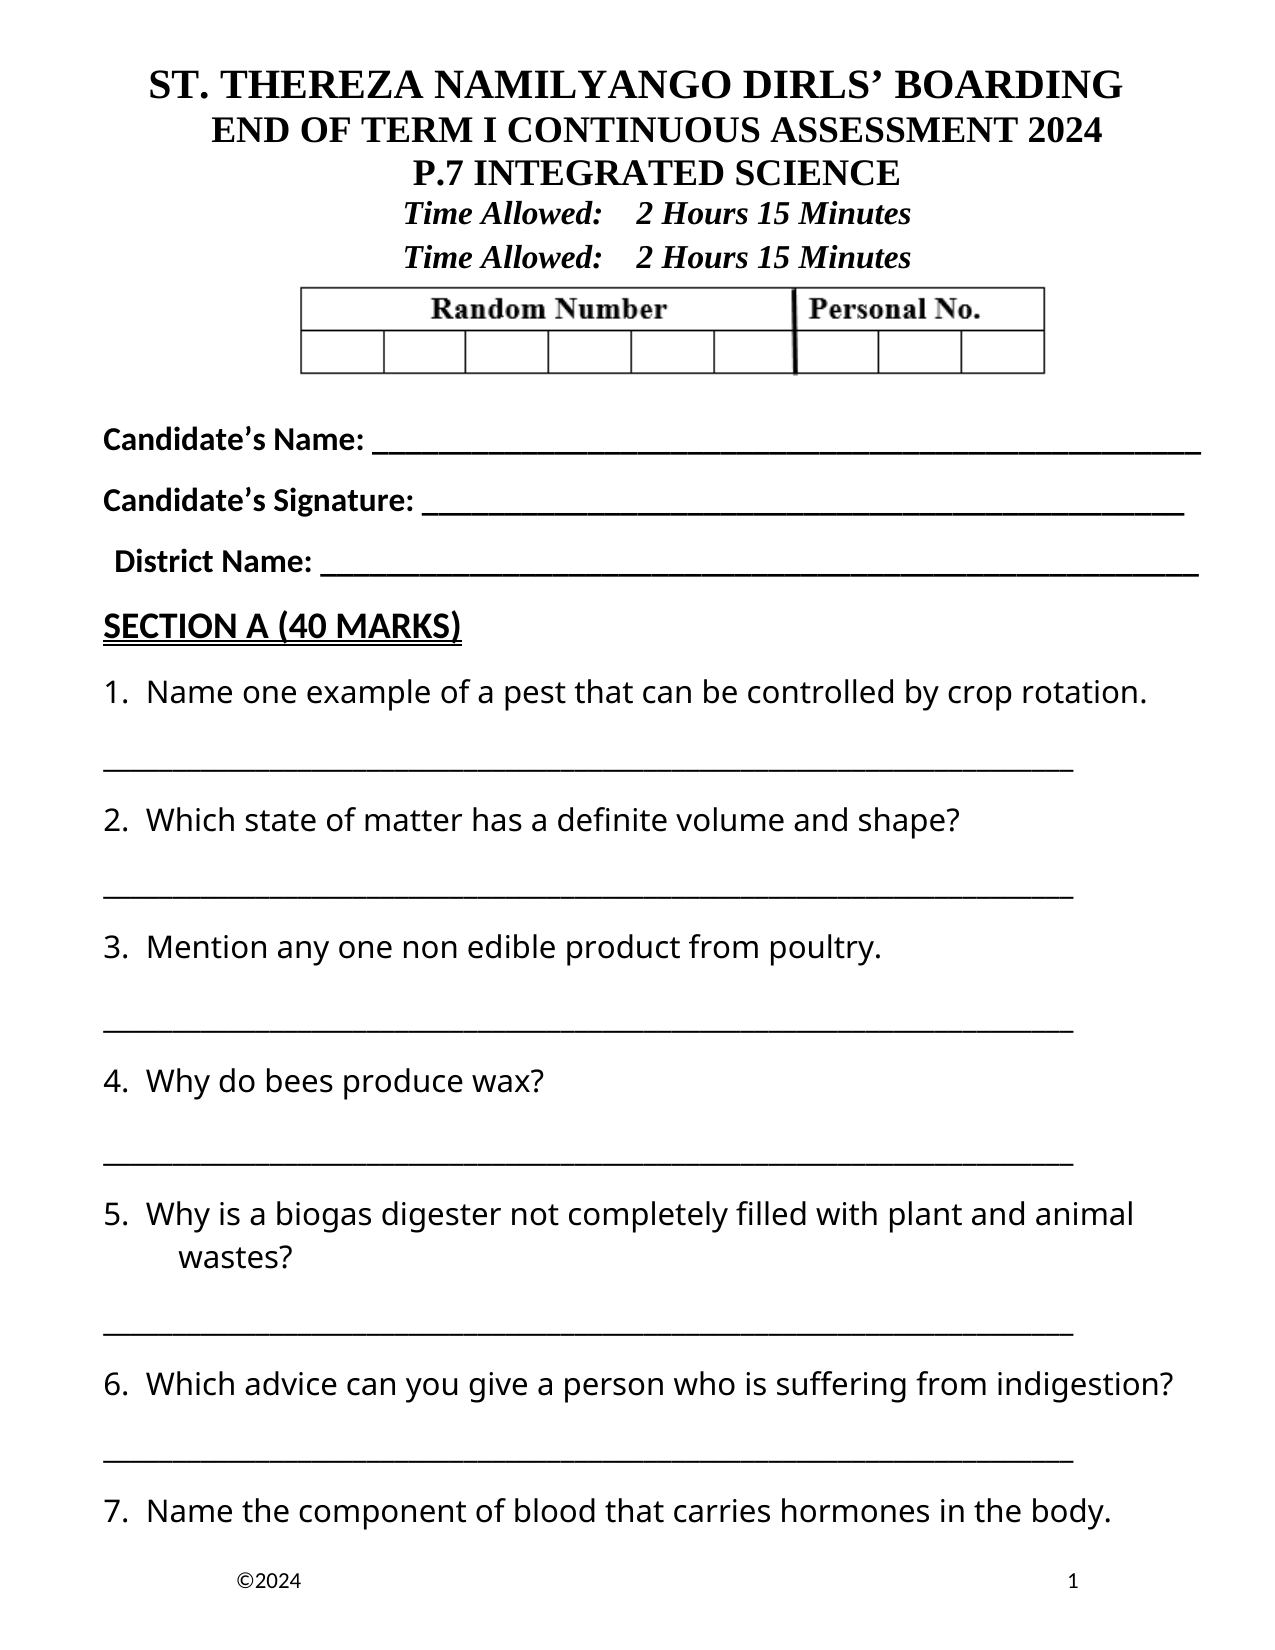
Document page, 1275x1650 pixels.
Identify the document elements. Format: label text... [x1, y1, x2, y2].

text District Name: _____________________________________________________ [103, 540, 1211, 581]
text Candidate’s Name: __________________________________________________ [103, 418, 1215, 459]
text Candidate’s Signature: ______________________________________________ [103, 479, 1205, 520]
text 2. Which state of matter has a definite volume and shape? [103, 798, 1211, 840]
text ______________________________________________________________________ [103, 995, 1211, 1037]
text 7. Name the component of blood that carries hormones in the body. [103, 1489, 1211, 1532]
text 6. Which advice can you give a person who is suffering from indigestion? [103, 1362, 1211, 1405]
text ______________________________________________________________________ [103, 1298, 1211, 1341]
text ST. THEREZA NAMILYANGO DIRLS’ BOARDING [148, 59, 1166, 107]
text ______________________________________________________________________ [103, 861, 1211, 904]
text 5. Why is a biogas digester not completely filled with plant and animal wastes? [103, 1192, 1211, 1277]
picture [300, 281, 1050, 379]
text END OF TERM I CONTINUOUS ASSESSMENT 2024 [148, 107, 1166, 150]
text 1. Name one example of a pest that can be controlled by crop rotation. [103, 670, 1211, 713]
text ______________________________________________________________________ [103, 1128, 1211, 1171]
text P.7 INTEGRATED SCIENCE [148, 150, 1166, 193]
text 4. Why do bees produce wax? [103, 1058, 1211, 1101]
text ______________________________________________________________________ [103, 734, 1211, 776]
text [103, 1426, 1211, 1468]
text SECTION A (40 MARKS) [103, 602, 1211, 647]
text 3. Mention any one non edible product from poultry. [103, 925, 1211, 967]
text Time Allowed: 2 Hours 15 Minutes [148, 193, 1166, 232]
text Time Allowed: 2 Hours 15 Minutes [148, 237, 1166, 276]
